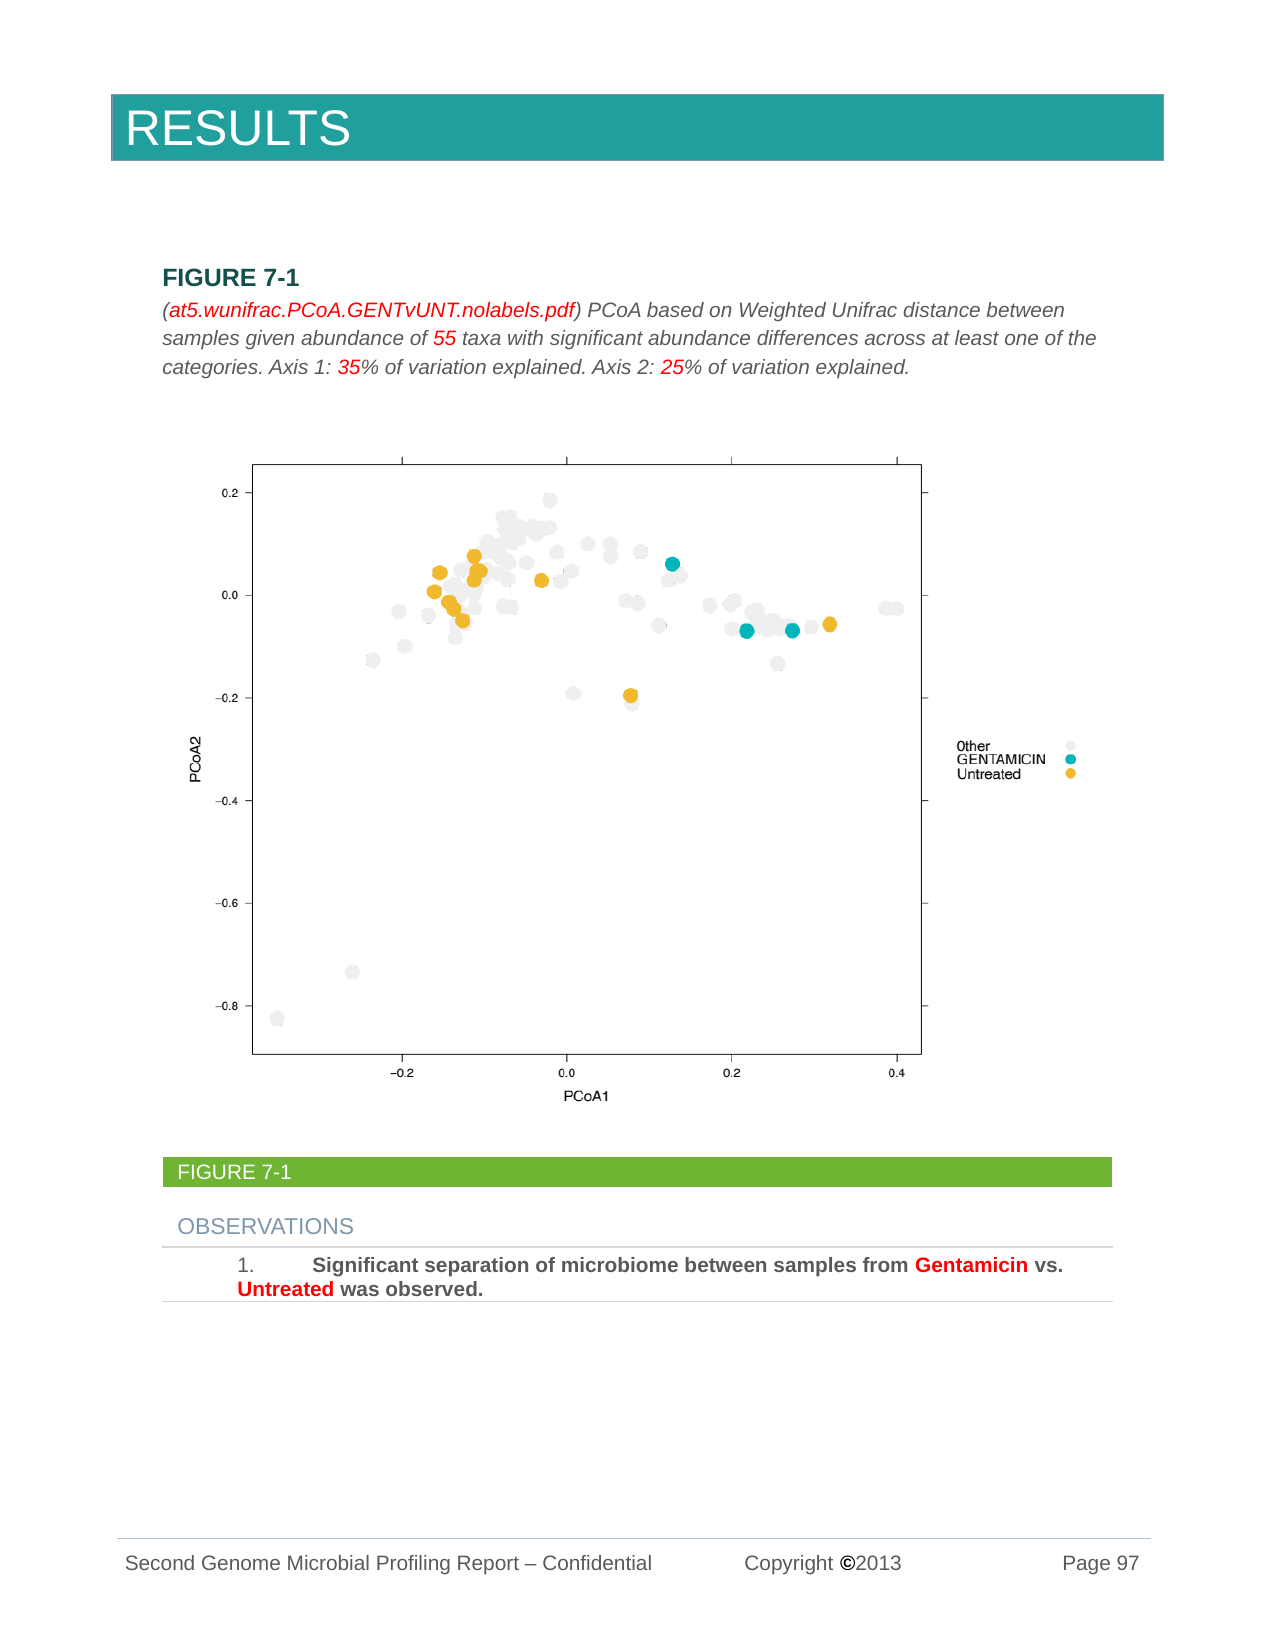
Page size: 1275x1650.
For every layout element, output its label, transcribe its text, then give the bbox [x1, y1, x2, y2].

text (at5.wunifrac.PCoA.GENTvUNT.nolabels.pdf) PCoA based on Weighted Unifrac distance between samples given abundance of 55 taxa with significant abundance differences across at least one of the categories. Axis 1: 35% of variation explained. Axis 2: 25% of variation explained. [162, 297, 1113, 379]
table_cell Significant separation of microbiome between samples from Gentamicin vs. Untreated was observed. [162, 1248, 1113, 1301]
subtitle Figure 7-1 [162, 262, 1113, 291]
table_header Observations [162, 1209, 1113, 1246]
subtitle Figure 7-1 [165, 1158, 1111, 1186]
